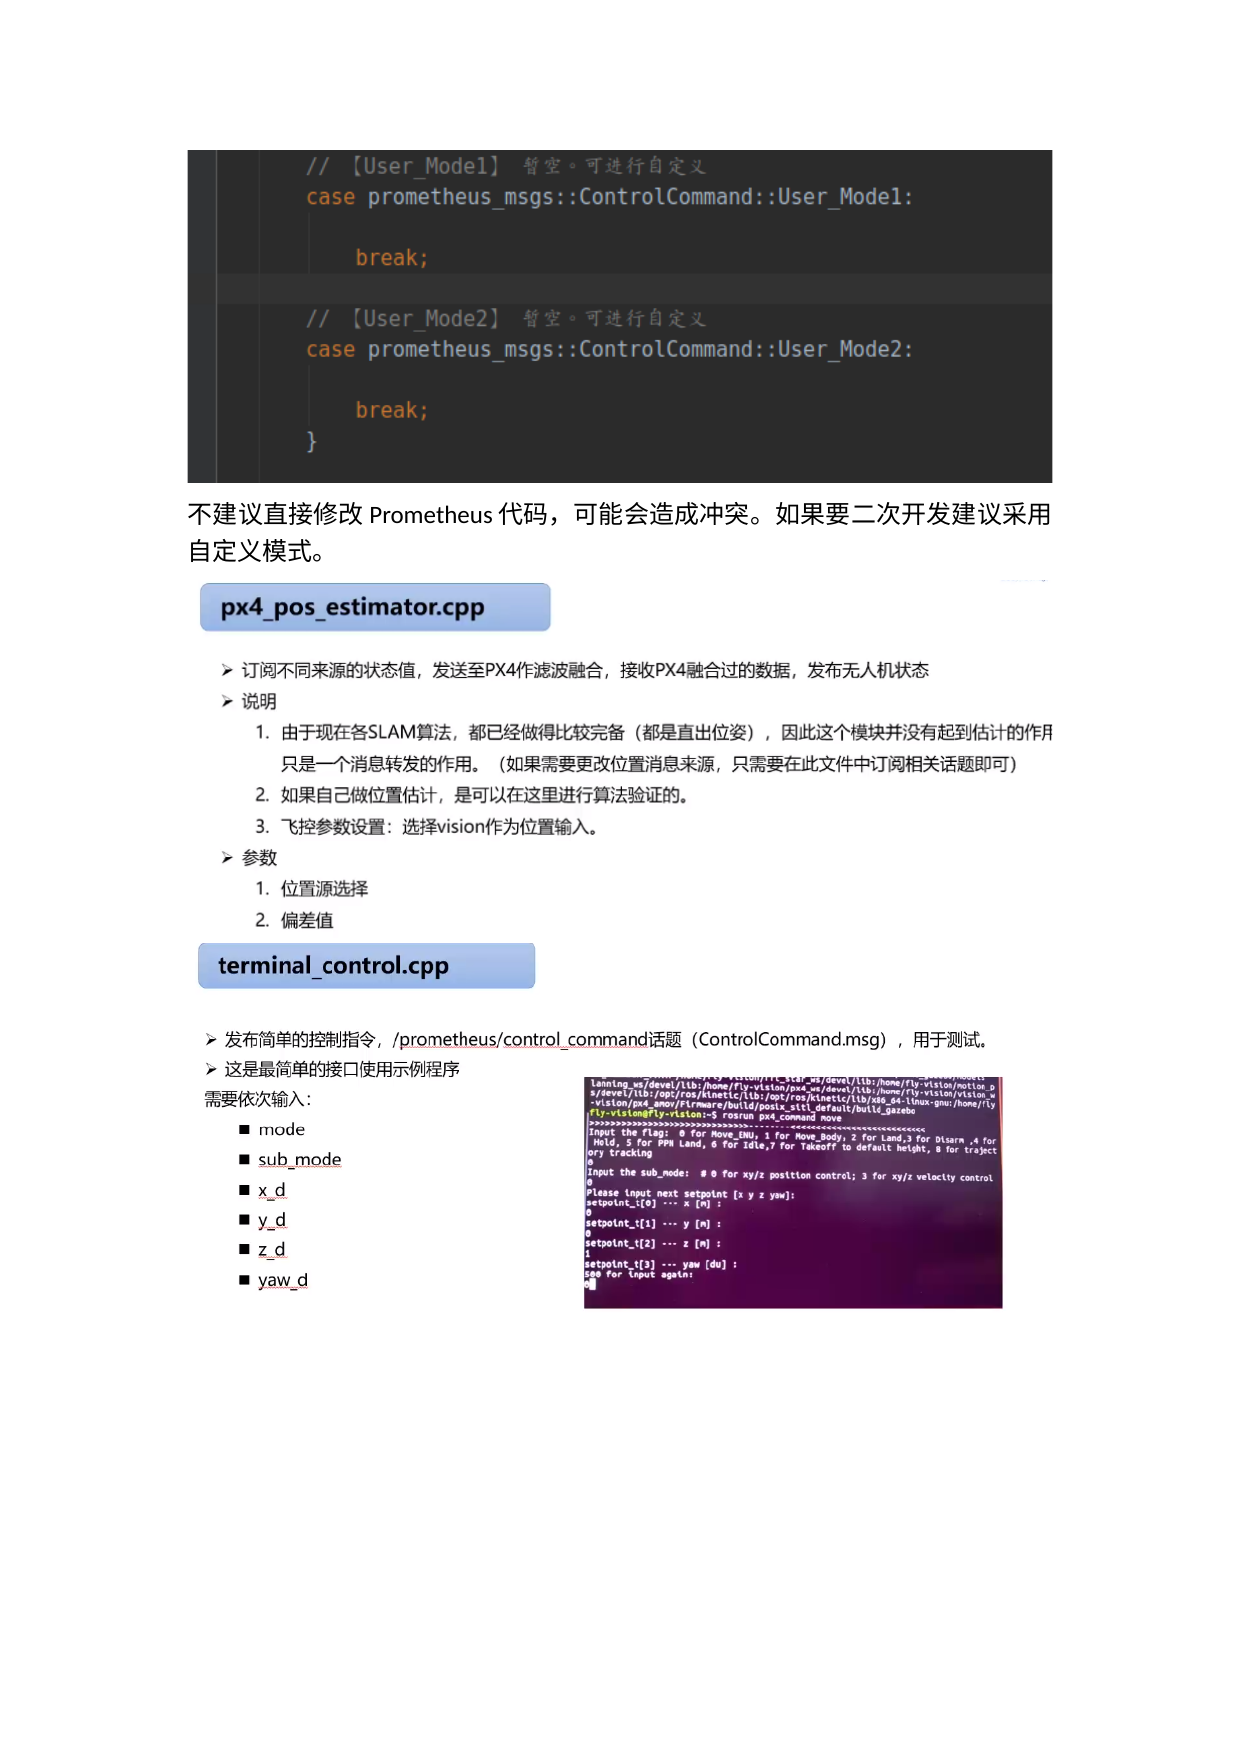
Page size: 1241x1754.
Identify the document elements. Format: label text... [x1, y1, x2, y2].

picture [187, 150, 1053, 483]
picture [187, 580, 1053, 1313]
text 不建议直接修改Prometheus代码，可能会造成冲突。如果要二次开发建议采用自定义模式。 [187, 495, 1053, 567]
